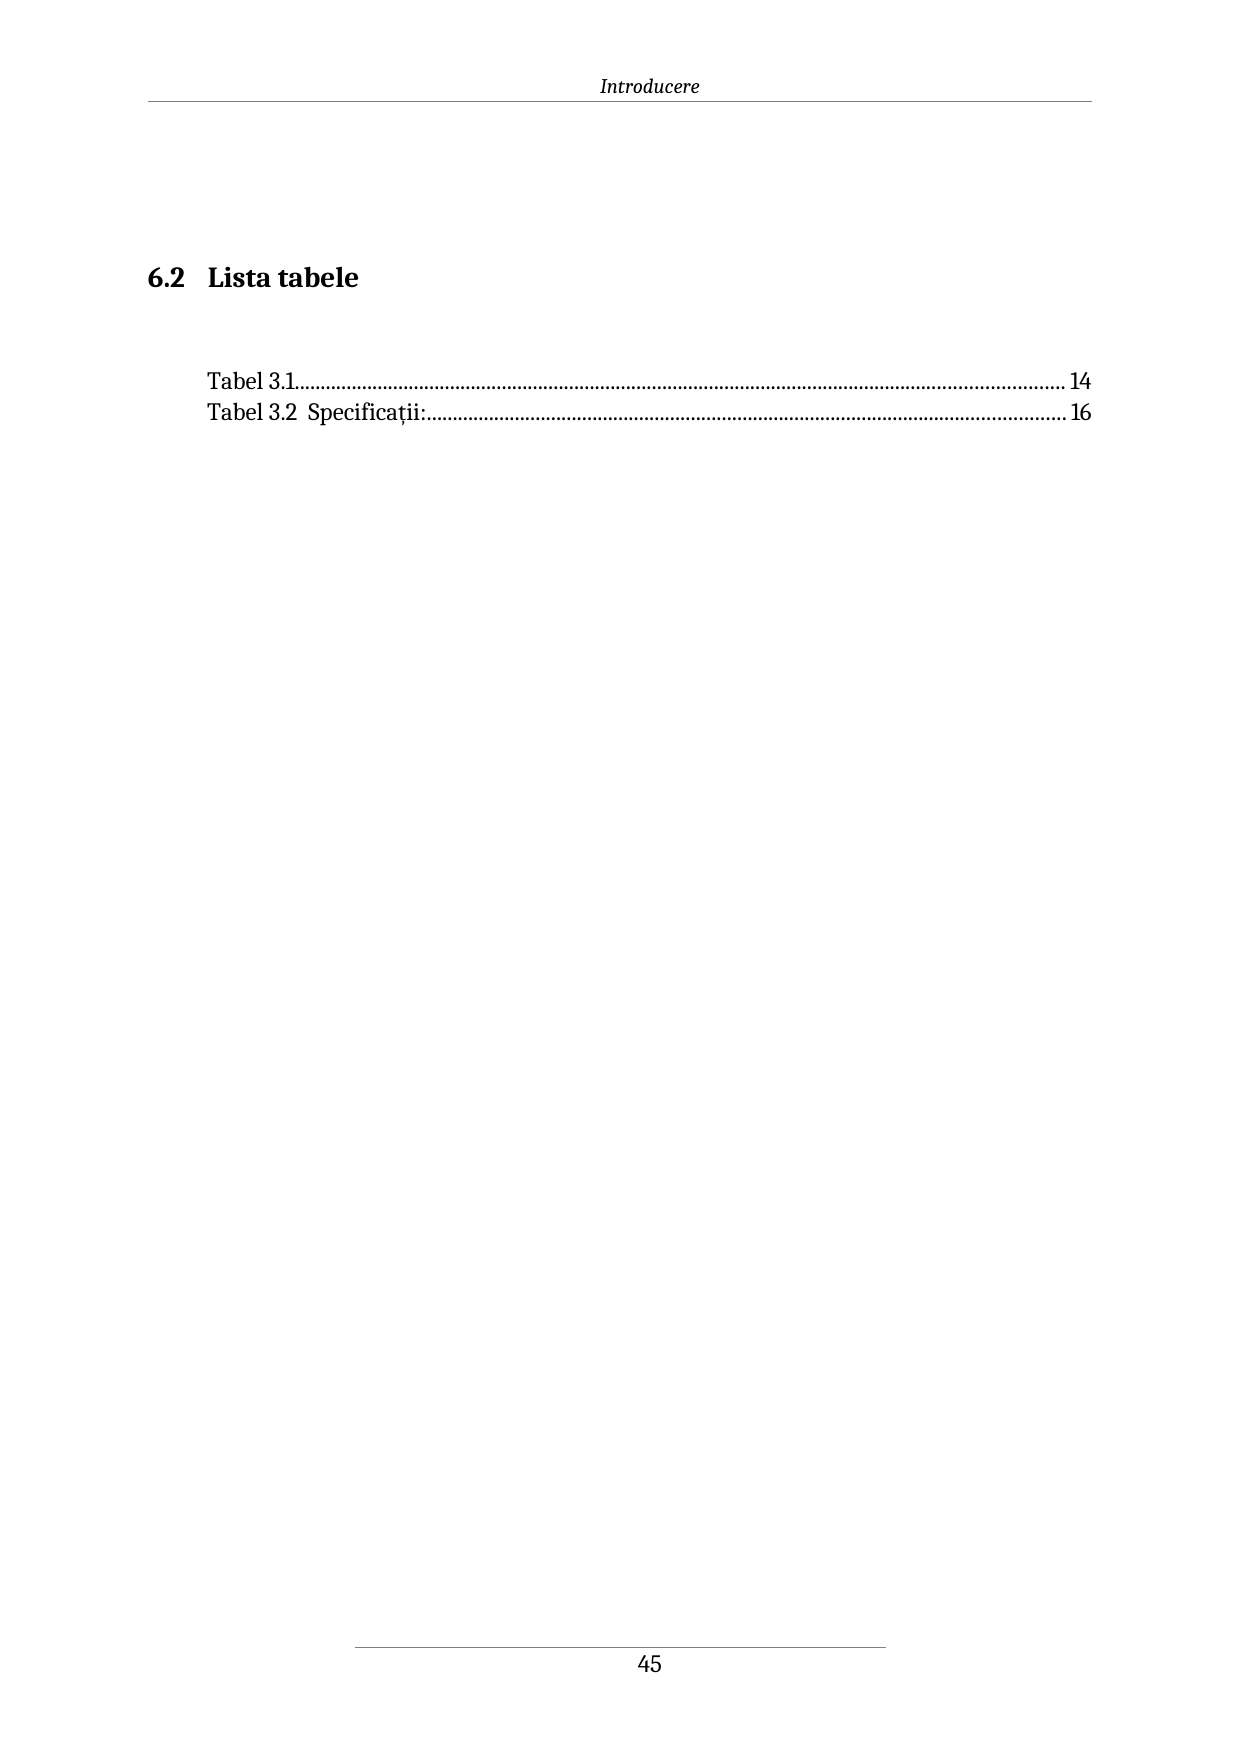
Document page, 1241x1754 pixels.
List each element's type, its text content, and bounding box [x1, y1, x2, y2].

text Tabel 3.1 14 [148, 367, 1092, 396]
text Tabel 3.2 Specificații: 16 [148, 398, 1092, 427]
subtitle Lista tabele [148, 261, 1092, 294]
